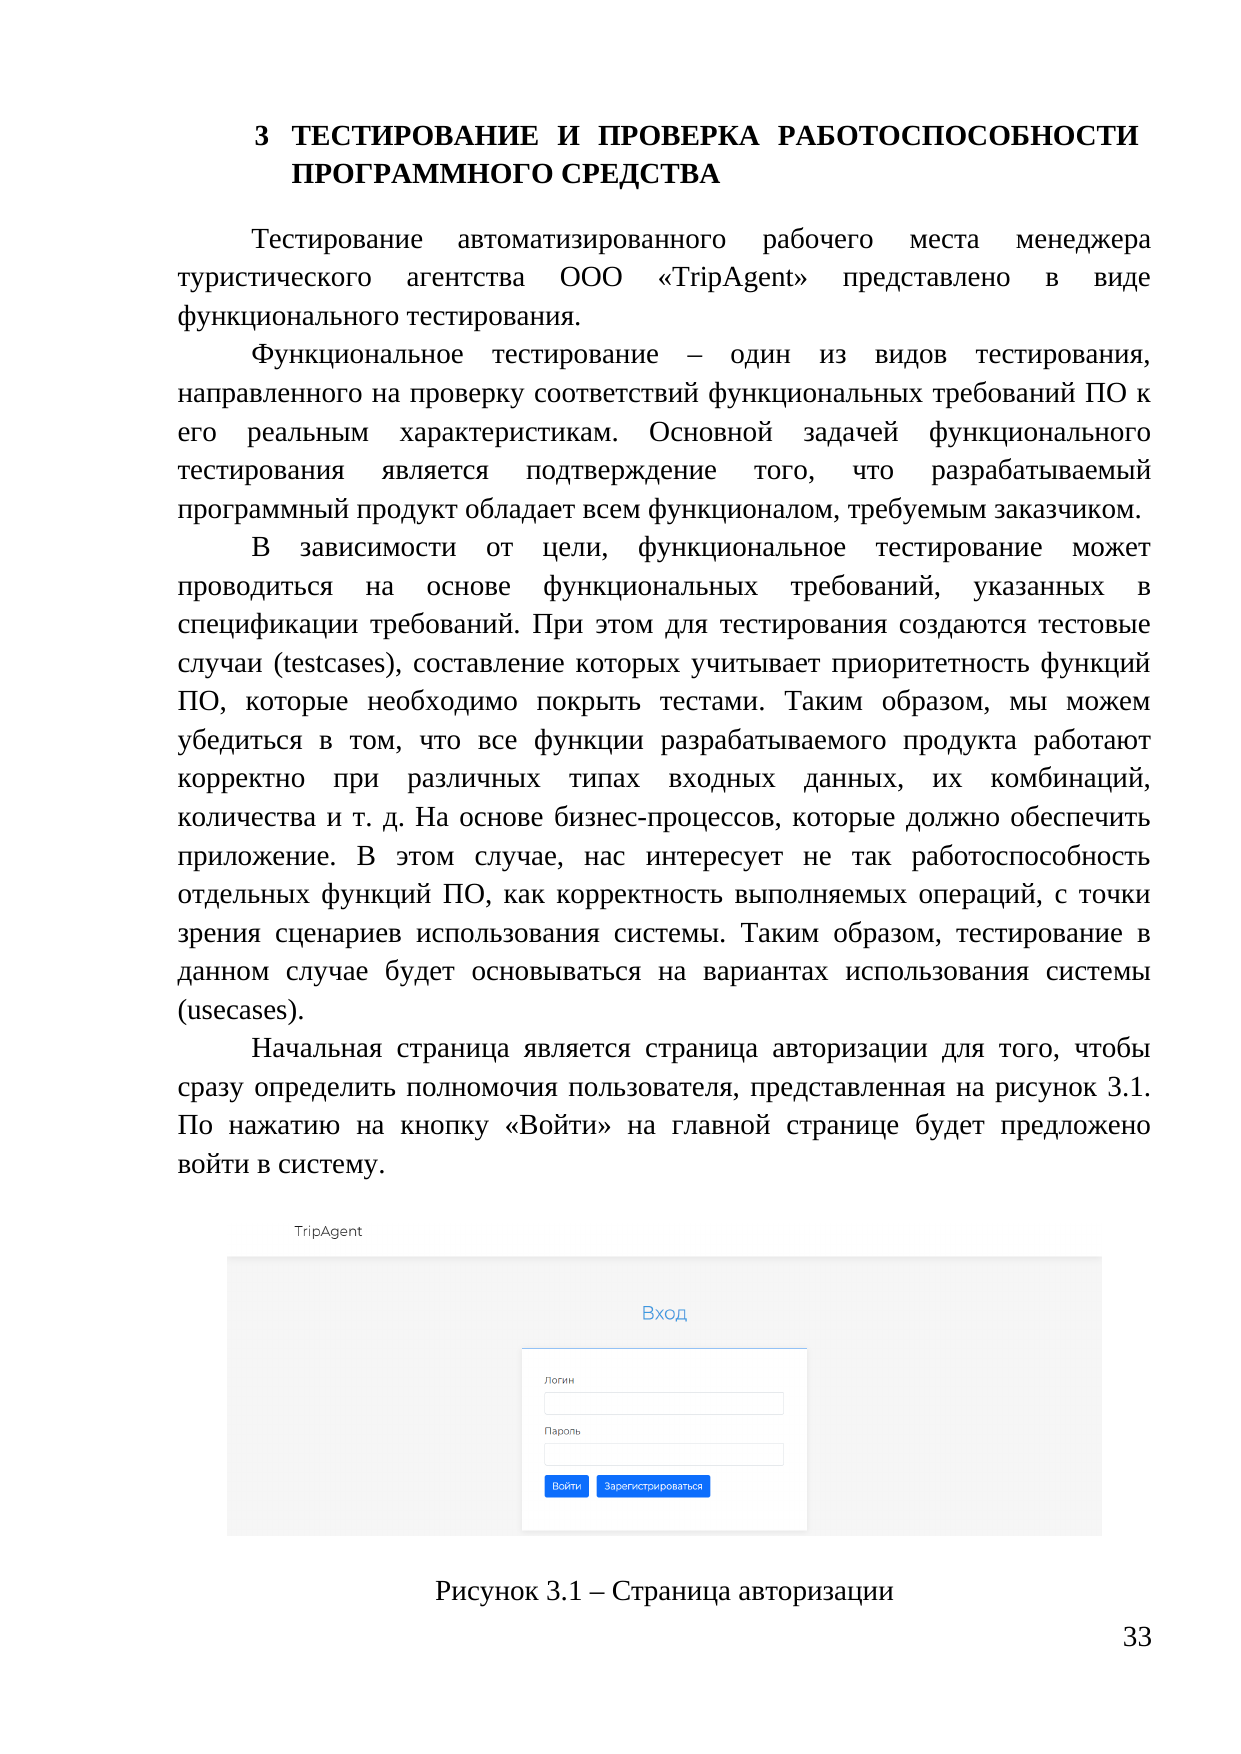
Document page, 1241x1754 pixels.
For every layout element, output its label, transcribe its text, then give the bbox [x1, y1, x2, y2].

text Начальная страница является страница авторизации для того, чтобы сразу определить полномочия пользователя, представленная на рисунок 3.1. По нажатию на кнопку «Войти» на главной странице будет предложено войти в систему. [177, 1030, 1152, 1179]
picture [227, 1223, 1102, 1536]
table_header ТЕСТИРОВАНИЕ И ПРОВЕРКА РАБОТОСПОСОБНОСТИ ПРОГРАММНОГО СРЕДСТВА [280, 118, 1151, 196]
text Функциональное тестирование – один из видов тестирования, направленного на проверку соответствий функциональных требований ПО к его реальным характеристикам. Основной задачей функционального тестирования является подтверждение того, что разрабатываемый программный продукт обладает всем функционалом, требуемым заказчиком. [177, 337, 1152, 524]
text В зависимости от цели, функциональное тестирование может проводиться на основе функциональных требований, указанных в спецификации требований. При этом для тестирования создаются тестовые случаи (testcases), составление которых учитывает приоритетность функций ПО, которые необходимо покрыть тестами. Таким образом, мы можем убедиться в том, что все функции разрабатываемого продукта работают корректно при различных типах входных данных, их комбинаций, количества и т. д. На основе бизнес-процессов, которые должно обеспечить приложение. В этом случае, нас интересует не так работоспособность отдельных функций ПО, как корректность выполняемых операций, с точки зрения сценариев использования системы. Таким образом, тестирование в данном случае будет основываться на вариантах использования системы (usecases). [177, 529, 1152, 1025]
text Рисунок 3.1 – Страница авторизации [177, 1573, 1152, 1606]
text Тестирование автоматизированного рабочего места менеджера туристического агентства ООО «TripAgent» представлено в виде функционального тестирования. [177, 221, 1152, 332]
table_header 3 [251, 118, 280, 196]
